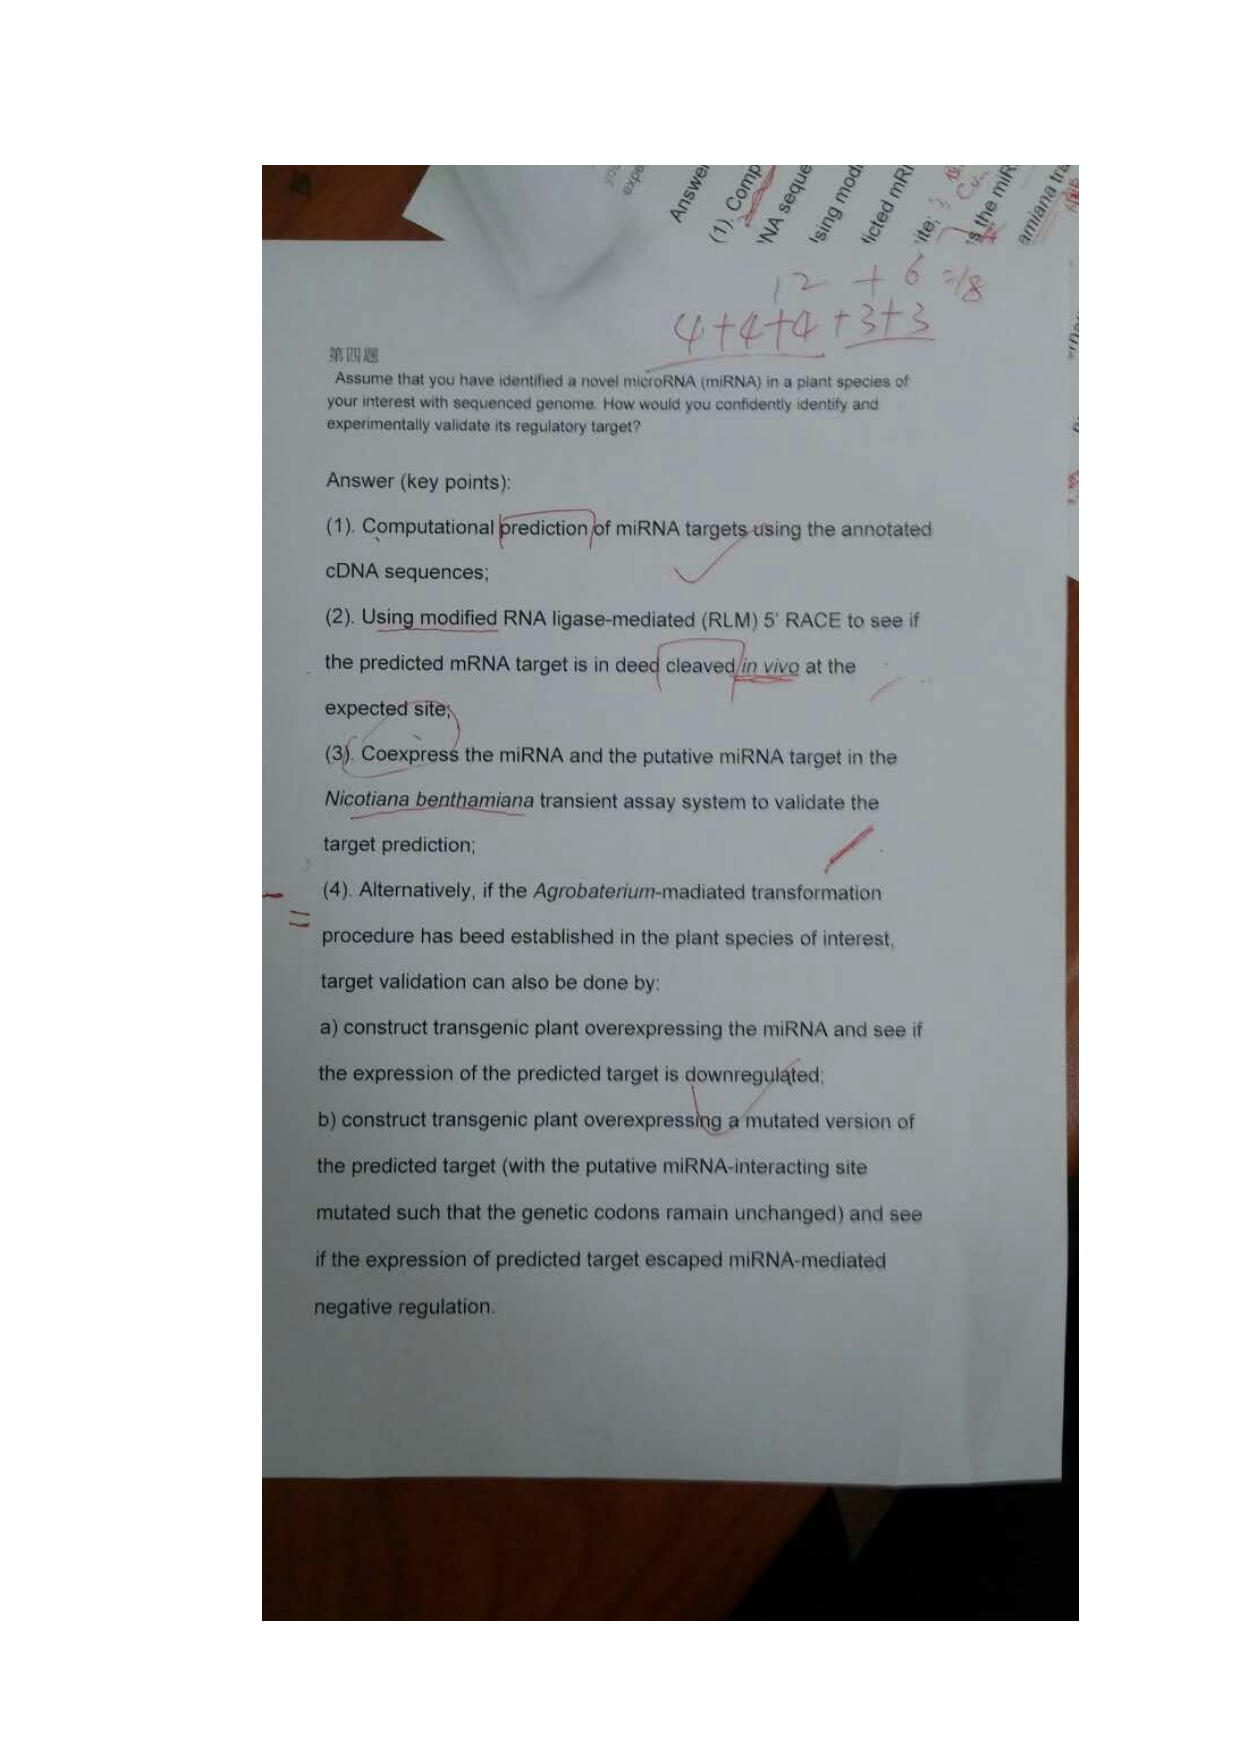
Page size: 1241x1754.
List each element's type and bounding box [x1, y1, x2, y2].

picture [262, 165, 1079, 1621]
